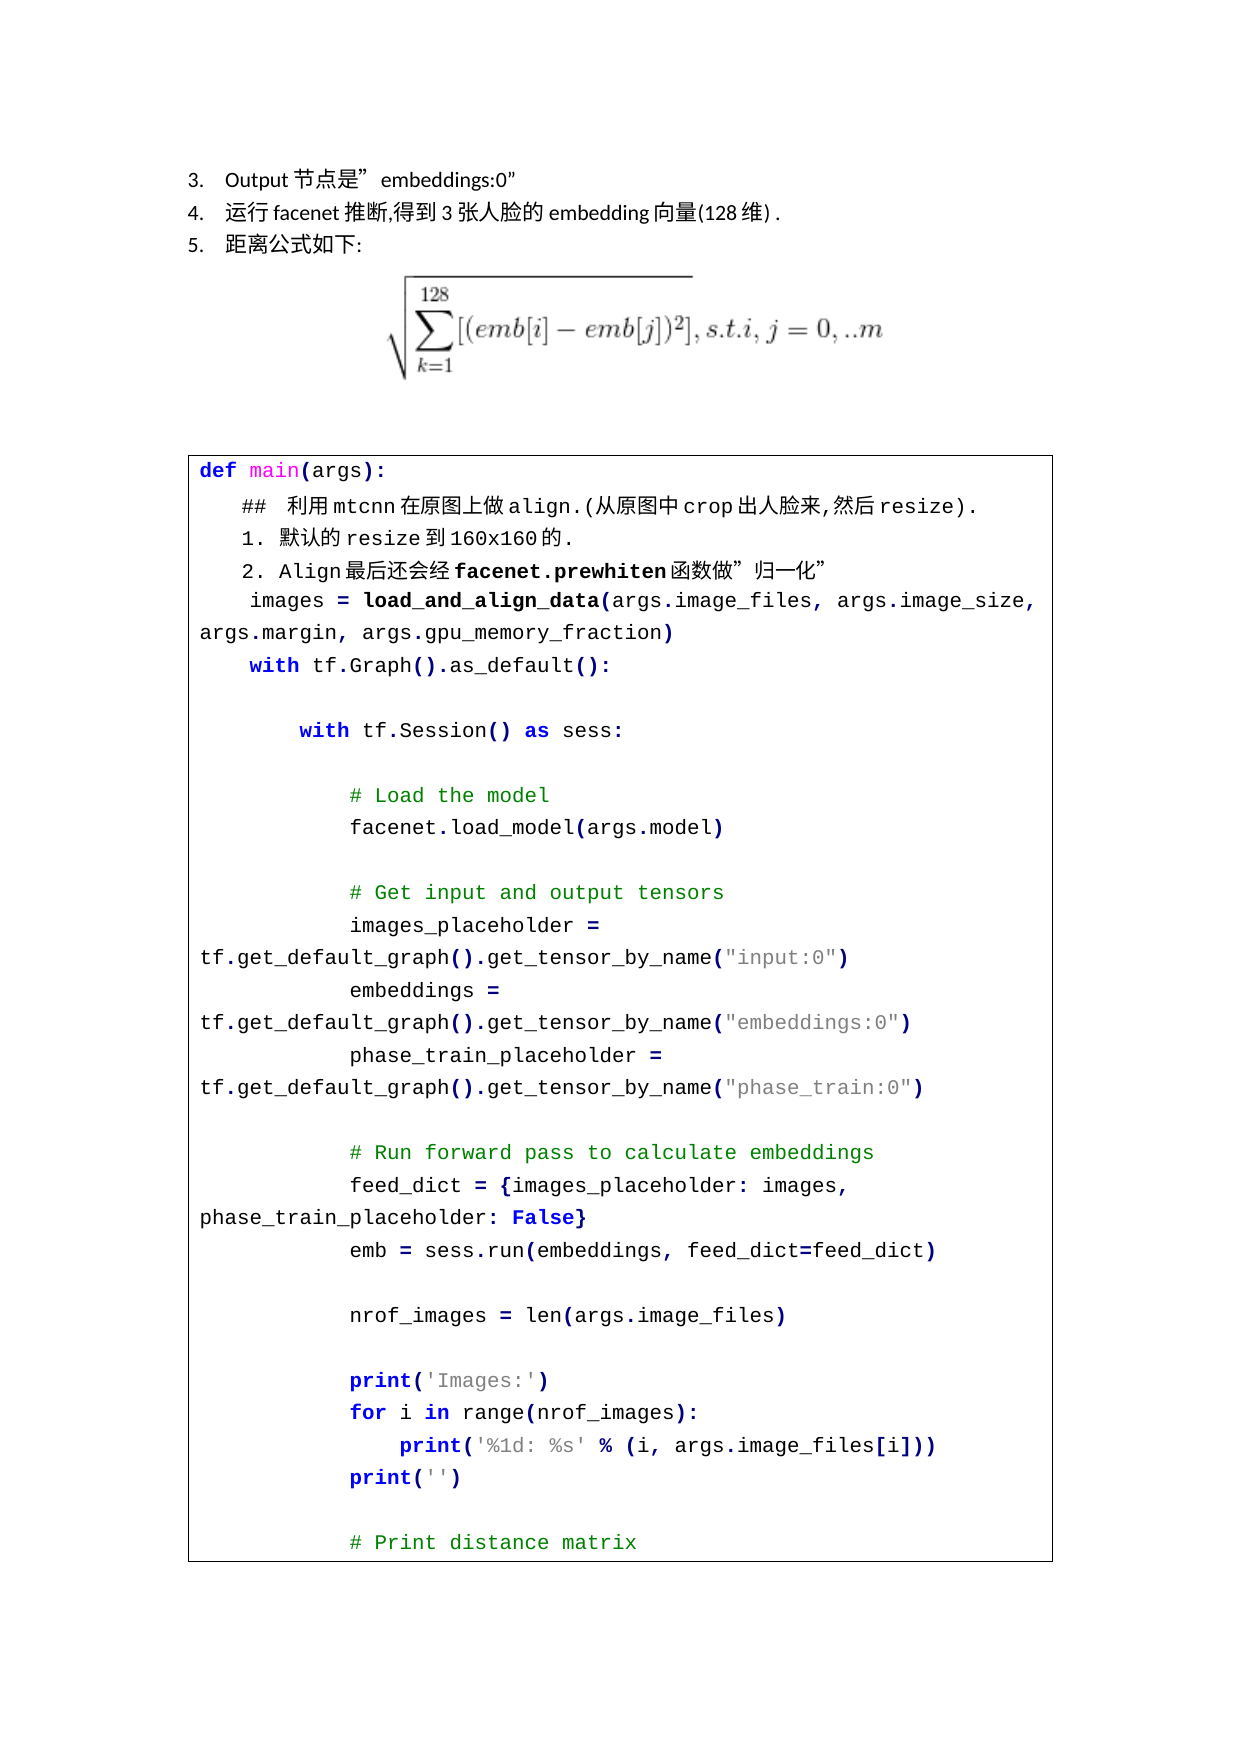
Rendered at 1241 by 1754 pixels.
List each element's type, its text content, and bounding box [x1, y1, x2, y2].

list 运行facenet推断,得到3张人脸的embedding向量(128维) . [187, 194, 1053, 227]
list 距离公式如下: [187, 227, 1053, 259]
list Output节点是”embeddings:0” [187, 162, 1053, 194]
picture [367, 259, 910, 399]
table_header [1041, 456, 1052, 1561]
